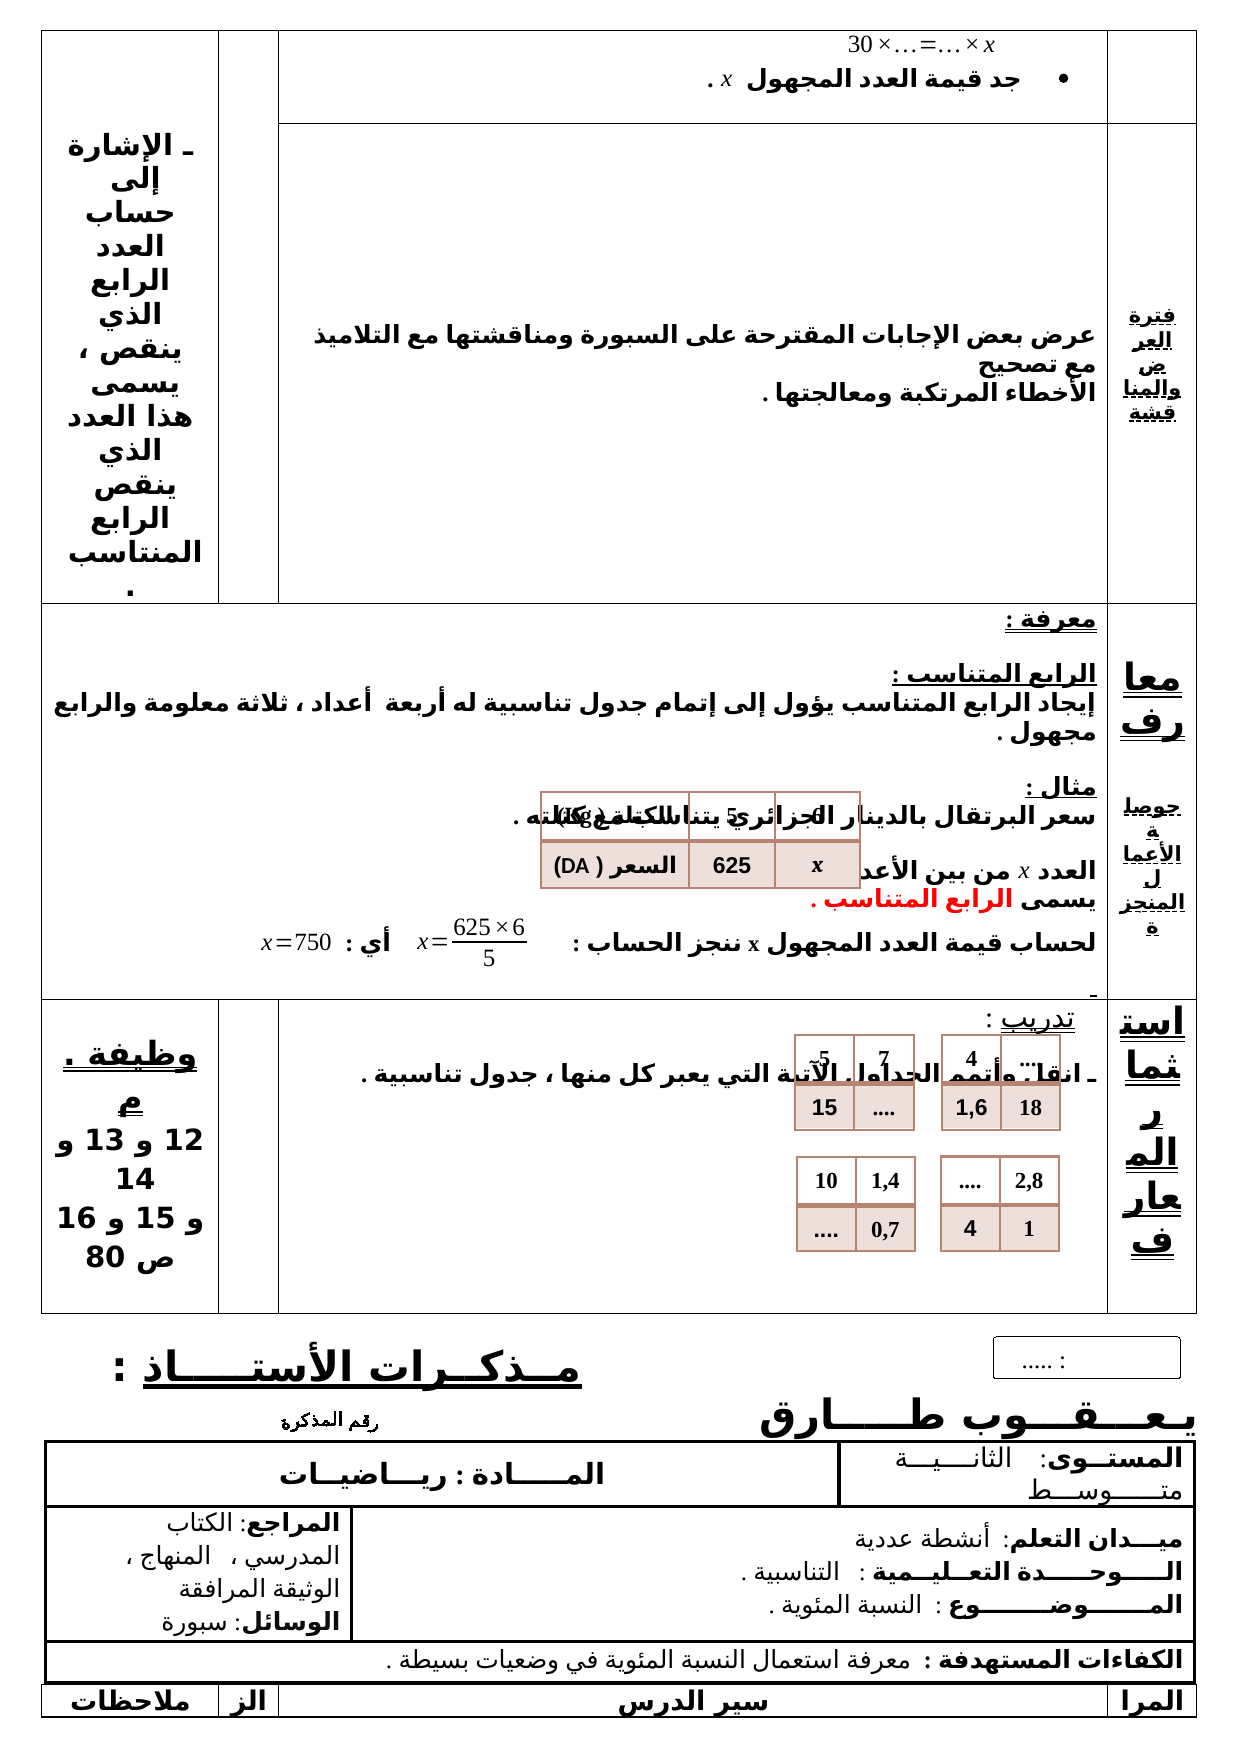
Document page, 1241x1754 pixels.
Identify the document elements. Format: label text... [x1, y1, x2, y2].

table_cell فترة العرض والمناقشة [1108, 124, 1196, 603]
table_cell تدريب : ـ انقل وأتمم الجداول الآتية التي يعبر كل منها ، جدول تناسبية . [279, 1000, 1107, 1313]
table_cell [279, 31, 1107, 123]
table_cell ميـــدان التعلم: أنشطة عددية الـــــوحـــــدة التعــليــمية : التناسبية . المـــــــوضــــــــوع : النسبة المئوية . [353, 1508, 1193, 1640]
table_header المـــــادة : ريـــاضيــات [47, 1443, 837, 1505]
table_cell معرفة : الرابع المتناسب : إيجاد الرابع المتناسب يؤول إلى إتمام جدول تناسبية له أربعة أعداد ، ثلاثة معلومة والرابع مجهول . مثال : سعر البرتقال بالدينار الجزائري يتناسب مع كتلته . العدد من بين الأعداد الأربعة ، ، ، يسمى الرابع المتناسب . لحساب قيمة العدد المجهول x ننجز الحساب : أي : [42, 604, 1107, 999]
table_header المستــوى: الثانــــيـــة متــــــوســـط [841, 1443, 1193, 1505]
table_cell استثمار المعارف [1108, 1000, 1196, 1313]
table_cell المراجع: الكتاب المدرسي ، المنهاج ، الوثيقة المرافقة الوسائل: سبورة [47, 1508, 350, 1640]
table_cell الكفاءات المستهدفة : معرفة استعمال النسبة المئوية في وضعيات بسيطة . [47, 1643, 1193, 1681]
text مــذكــرات الأستـــــاذ : يـعـــقـــوب طـــــارق [41, 1342, 1199, 1439]
table_header سير الدرس [279, 1685, 1107, 1716]
table_cell عرض بعض الإجابات المقترحة على السبورة ومناقشتها مع التلاميذ مع تصحيح الأخطاء المرتكبة ومعالجتها . [279, 124, 1107, 603]
table_header ملاحظات وتعاليق [42, 1685, 218, 1716]
table_header المراحل [1108, 1685, 1196, 1716]
table_cell معارف حوصلة الأعمال المنجزة [1108, 604, 1196, 999]
table_cell وظيفة .م 12 و 13 و 14 و 15 و 16 ص 80 [42, 1000, 218, 1313]
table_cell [1108, 31, 1196, 123]
table_cell [219, 1000, 278, 1313]
table_header الزمن [219, 1685, 278, 1716]
